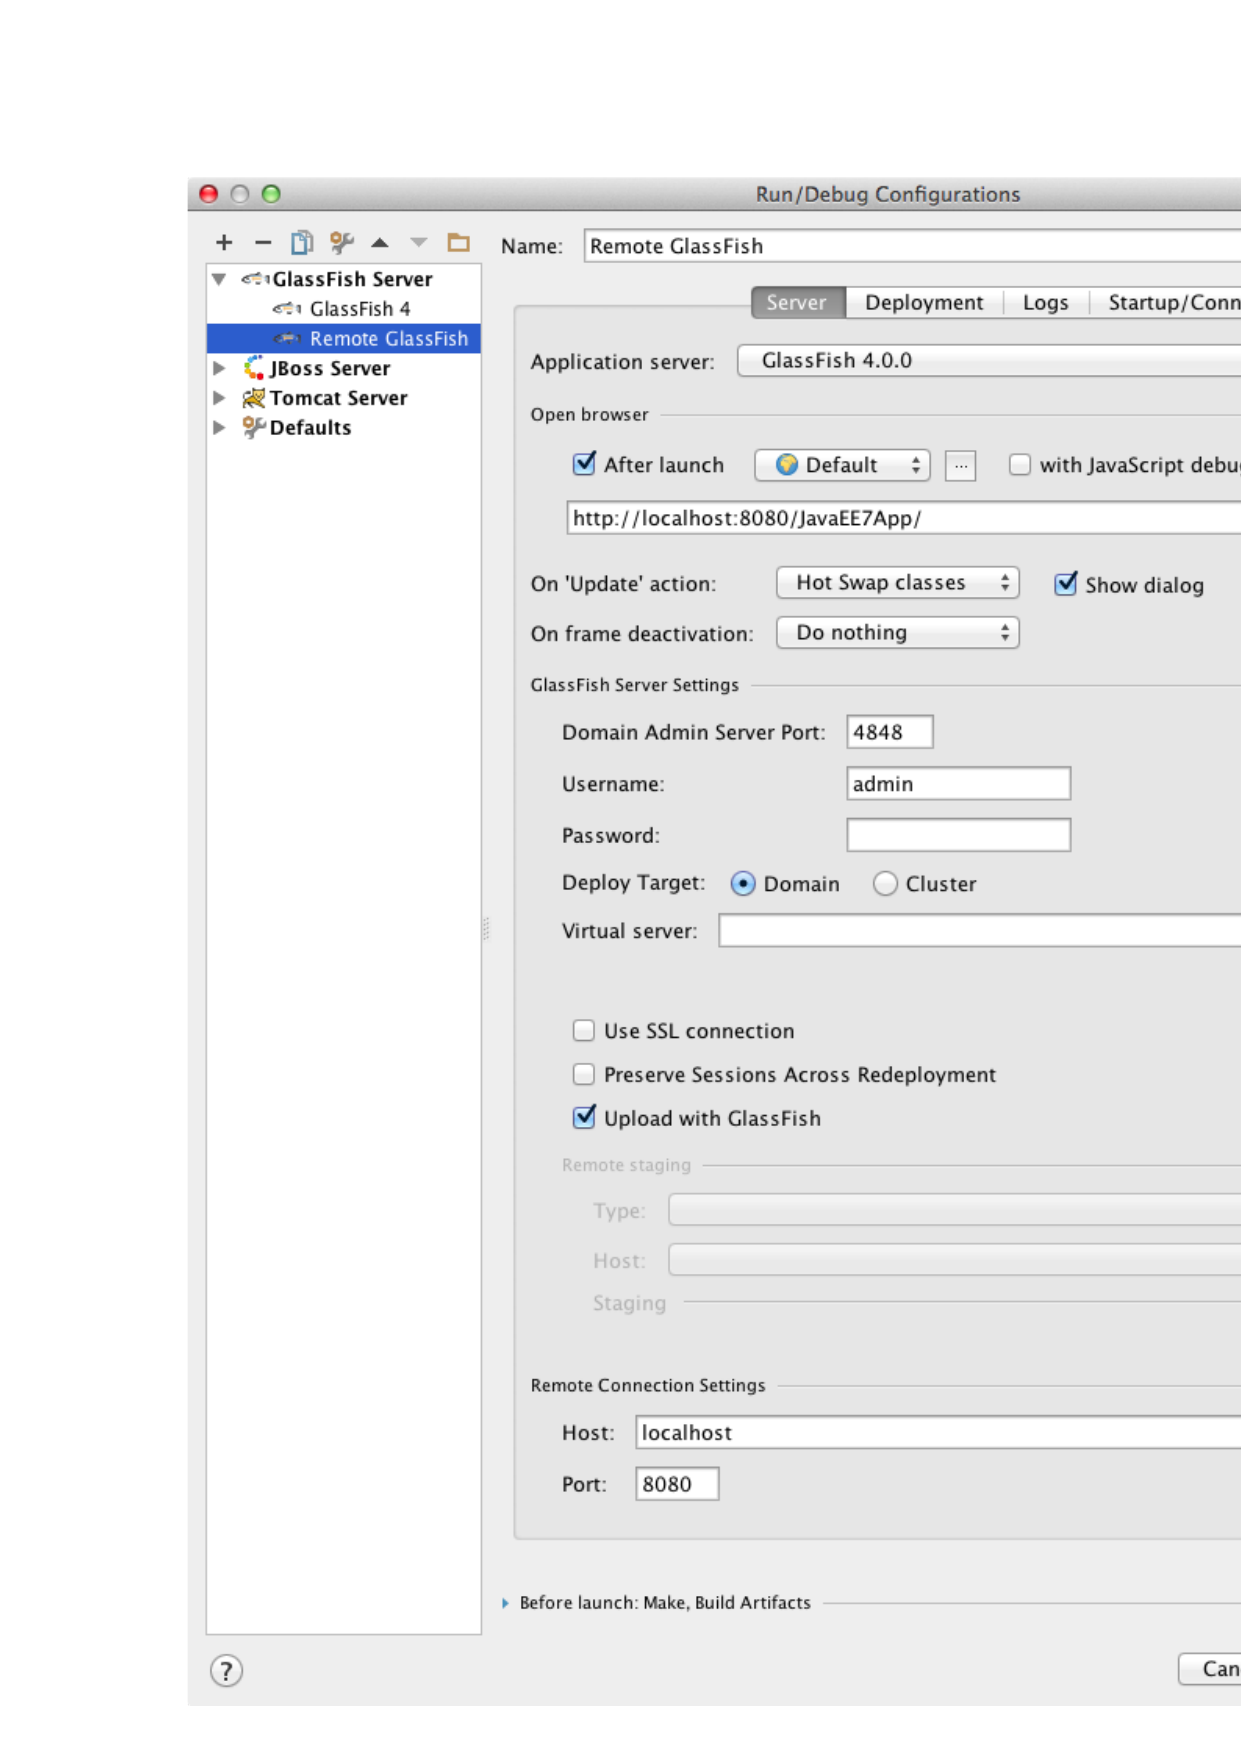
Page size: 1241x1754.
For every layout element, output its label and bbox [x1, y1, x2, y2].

picture [187, 177, 1241, 1706]
